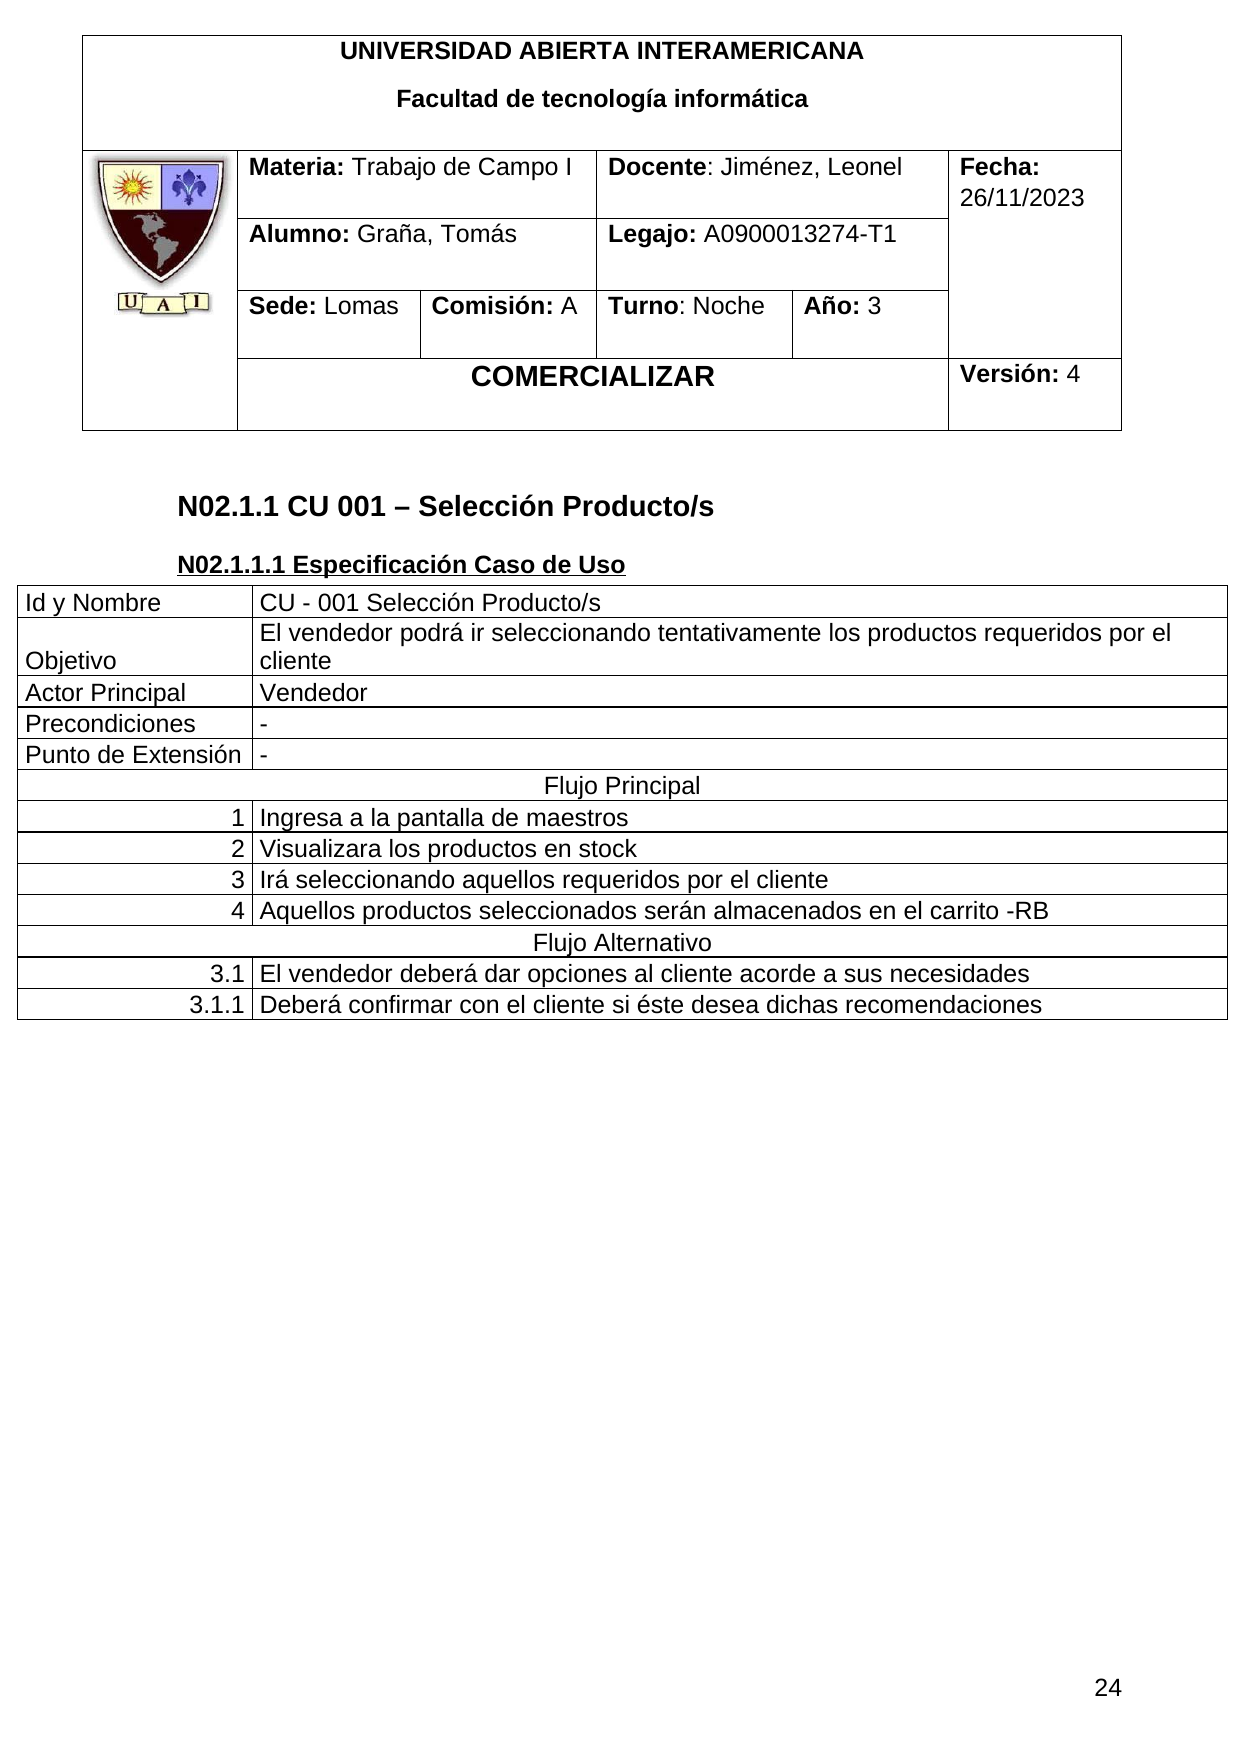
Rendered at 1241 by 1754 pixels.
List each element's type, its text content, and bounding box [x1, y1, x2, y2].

table_cell Vendedor [253, 676, 1227, 706]
subtitle N02.1.1.1 Especificación Caso de Uso [177, 550, 1122, 579]
table_cell 3 [18, 864, 252, 894]
table_cell Precondiciones [18, 708, 252, 738]
table_cell Flujo Principal [18, 770, 1227, 800]
table_header CU - 001 Selección Producto/s [253, 586, 1227, 617]
table_header Id y Nombre [18, 586, 252, 617]
table_cell Objetivo [18, 618, 252, 675]
table_cell 1 [18, 801, 252, 831]
table_cell 3.1 [18, 958, 252, 988]
table_cell Aquellos productos seleccionados serán almacenados en el carrito -RB [253, 895, 1227, 925]
table_cell Visualizara los productos en stock [253, 833, 1227, 863]
table_cell 3.1.1 [18, 989, 252, 1019]
table_cell 4 [18, 895, 252, 925]
table_cell 2 [18, 833, 252, 863]
table_cell Punto de Extensión [18, 739, 252, 769]
table_cell Ingresa a la pantalla de maestros [253, 801, 1227, 831]
table_cell Irá seleccionando aquellos requeridos por el cliente [253, 864, 1227, 894]
table_cell Flujo Alternativo [18, 926, 1227, 956]
table_cell El vendedor podrá ir seleccionando tentativamente los productos requeridos por el cliente [253, 618, 1227, 675]
table_cell - [253, 739, 1227, 769]
picture [87, 151, 234, 320]
table_cell Actor Principal [18, 676, 252, 706]
table_cell El vendedor deberá dar opciones al cliente acorde a sus necesidades [253, 958, 1227, 988]
table_cell Deberá confirmar con el cliente si éste desea dichas recomendaciones [253, 989, 1227, 1019]
subtitle N02.1.1 CU 001 – Selección Producto/s [177, 489, 1122, 522]
table_cell - [253, 708, 1227, 738]
